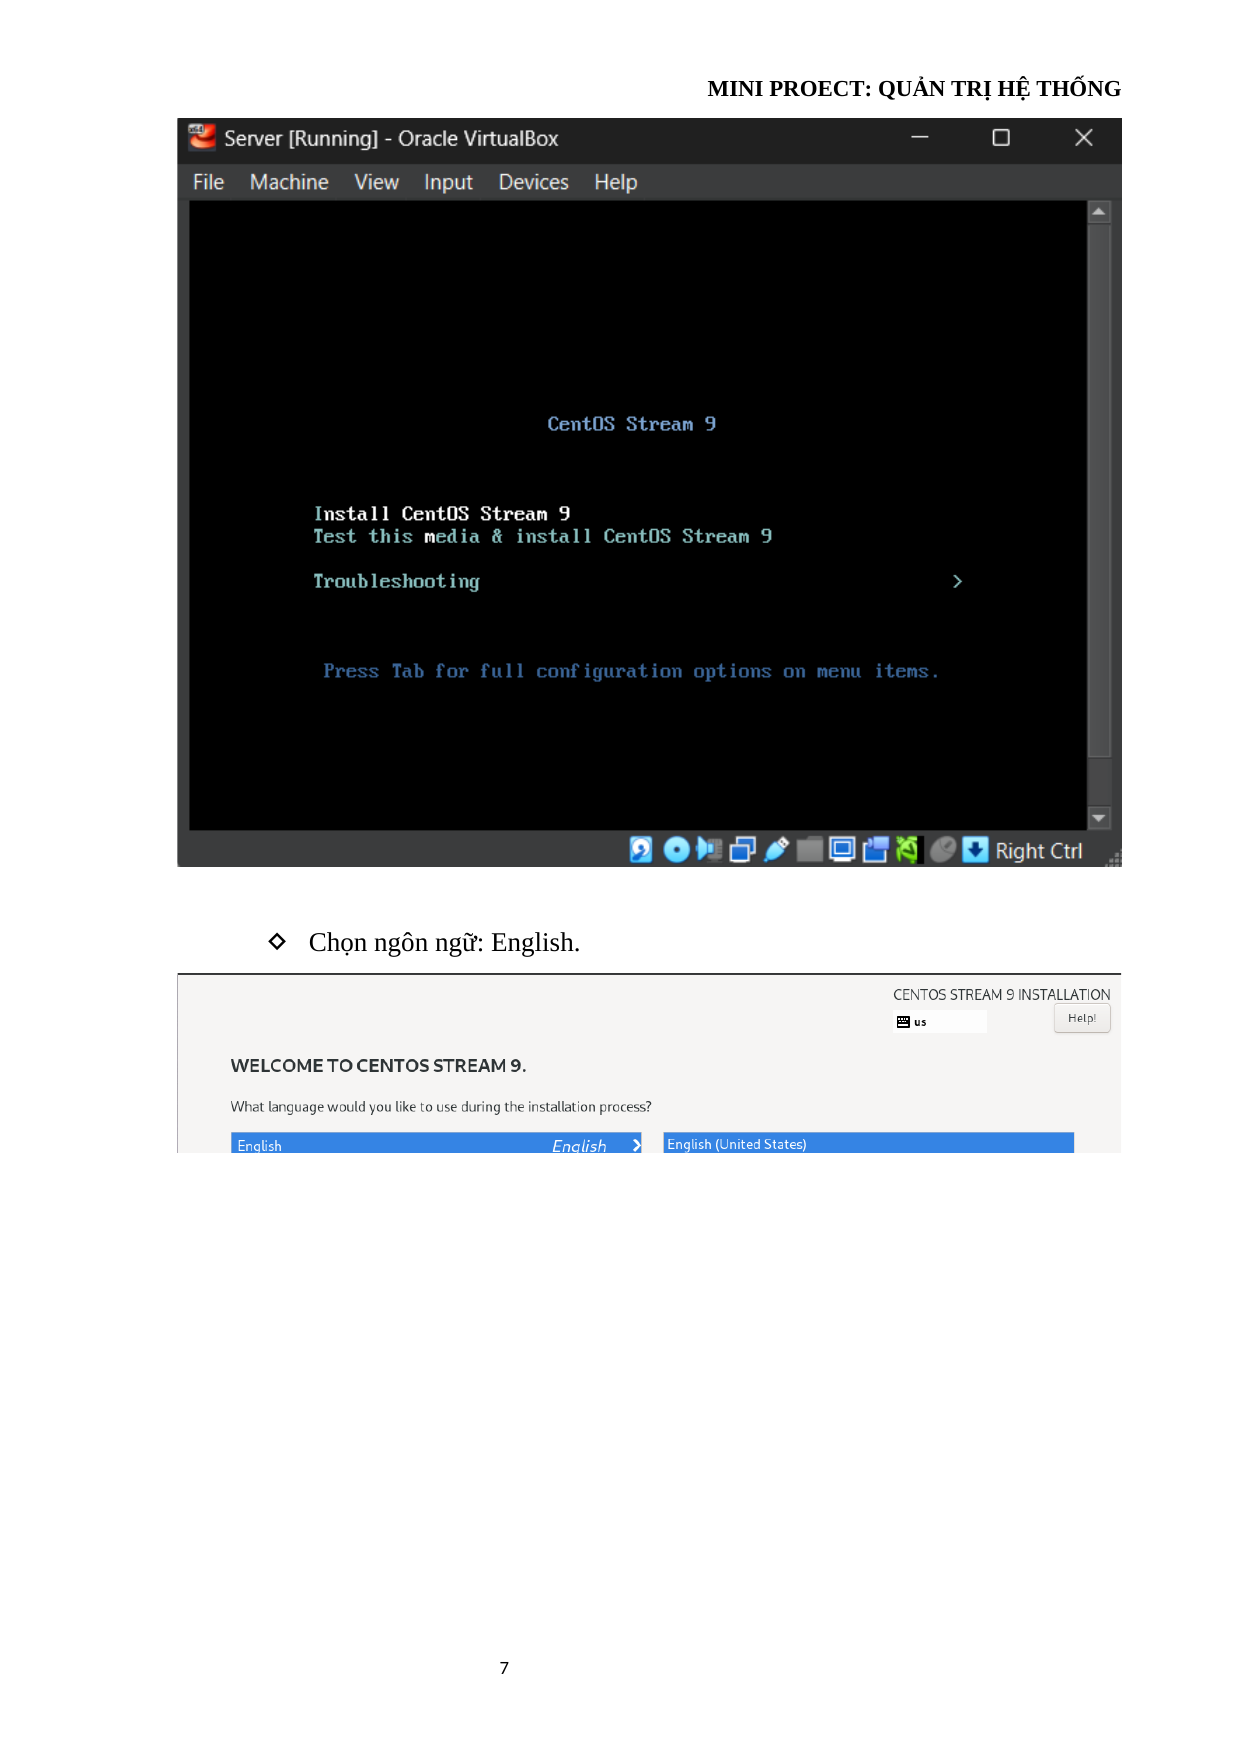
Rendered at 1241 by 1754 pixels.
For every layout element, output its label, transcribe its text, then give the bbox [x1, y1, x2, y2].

picture [177, 973, 1122, 1153]
list Chọn ngôn ngữ: English. [265, 926, 1122, 958]
picture [177, 118, 1122, 867]
